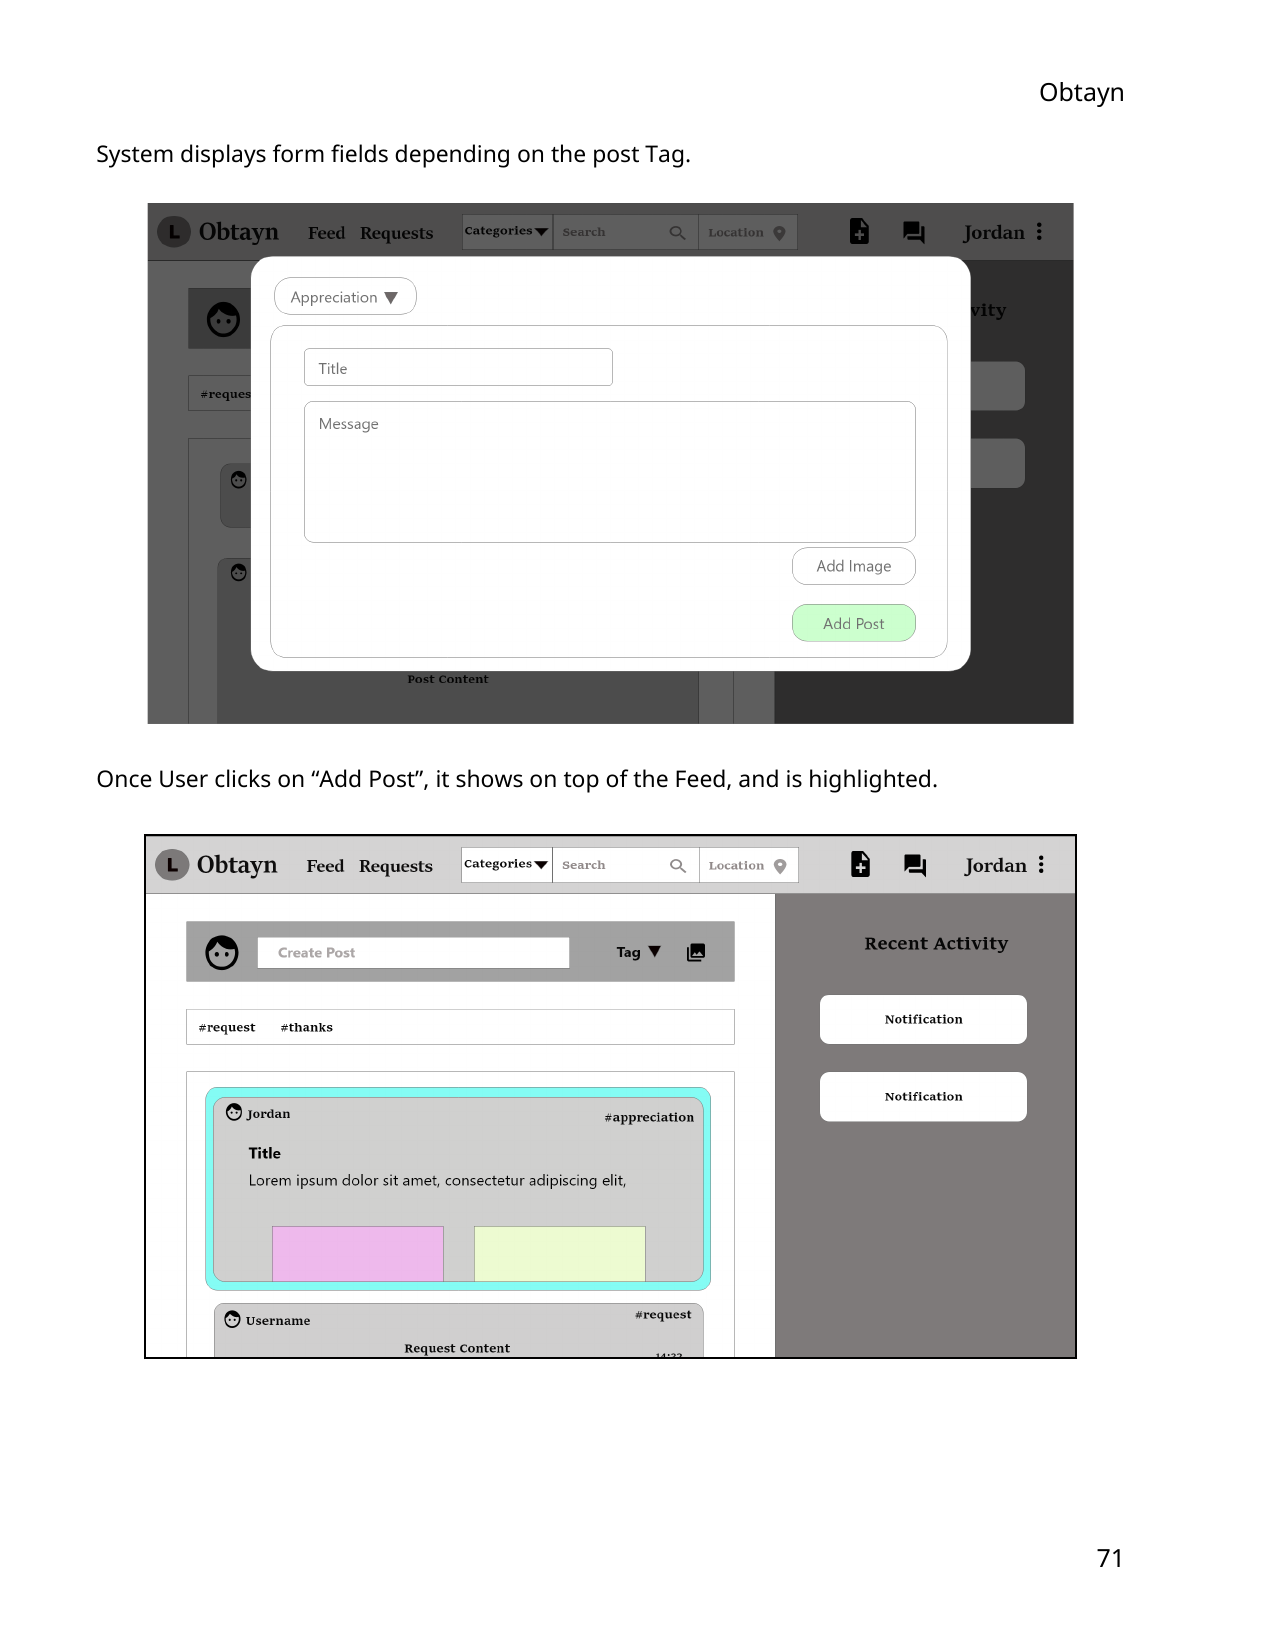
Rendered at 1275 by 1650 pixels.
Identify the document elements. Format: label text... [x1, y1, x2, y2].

picture [146, 836, 1075, 1357]
text System displays form fields depending on the post Tag. [96, 138, 1125, 169]
picture [147, 203, 1074, 724]
text Once User clicks on “Add Post”, it shows on top of the Feed, and is highlighted. [96, 763, 1125, 795]
